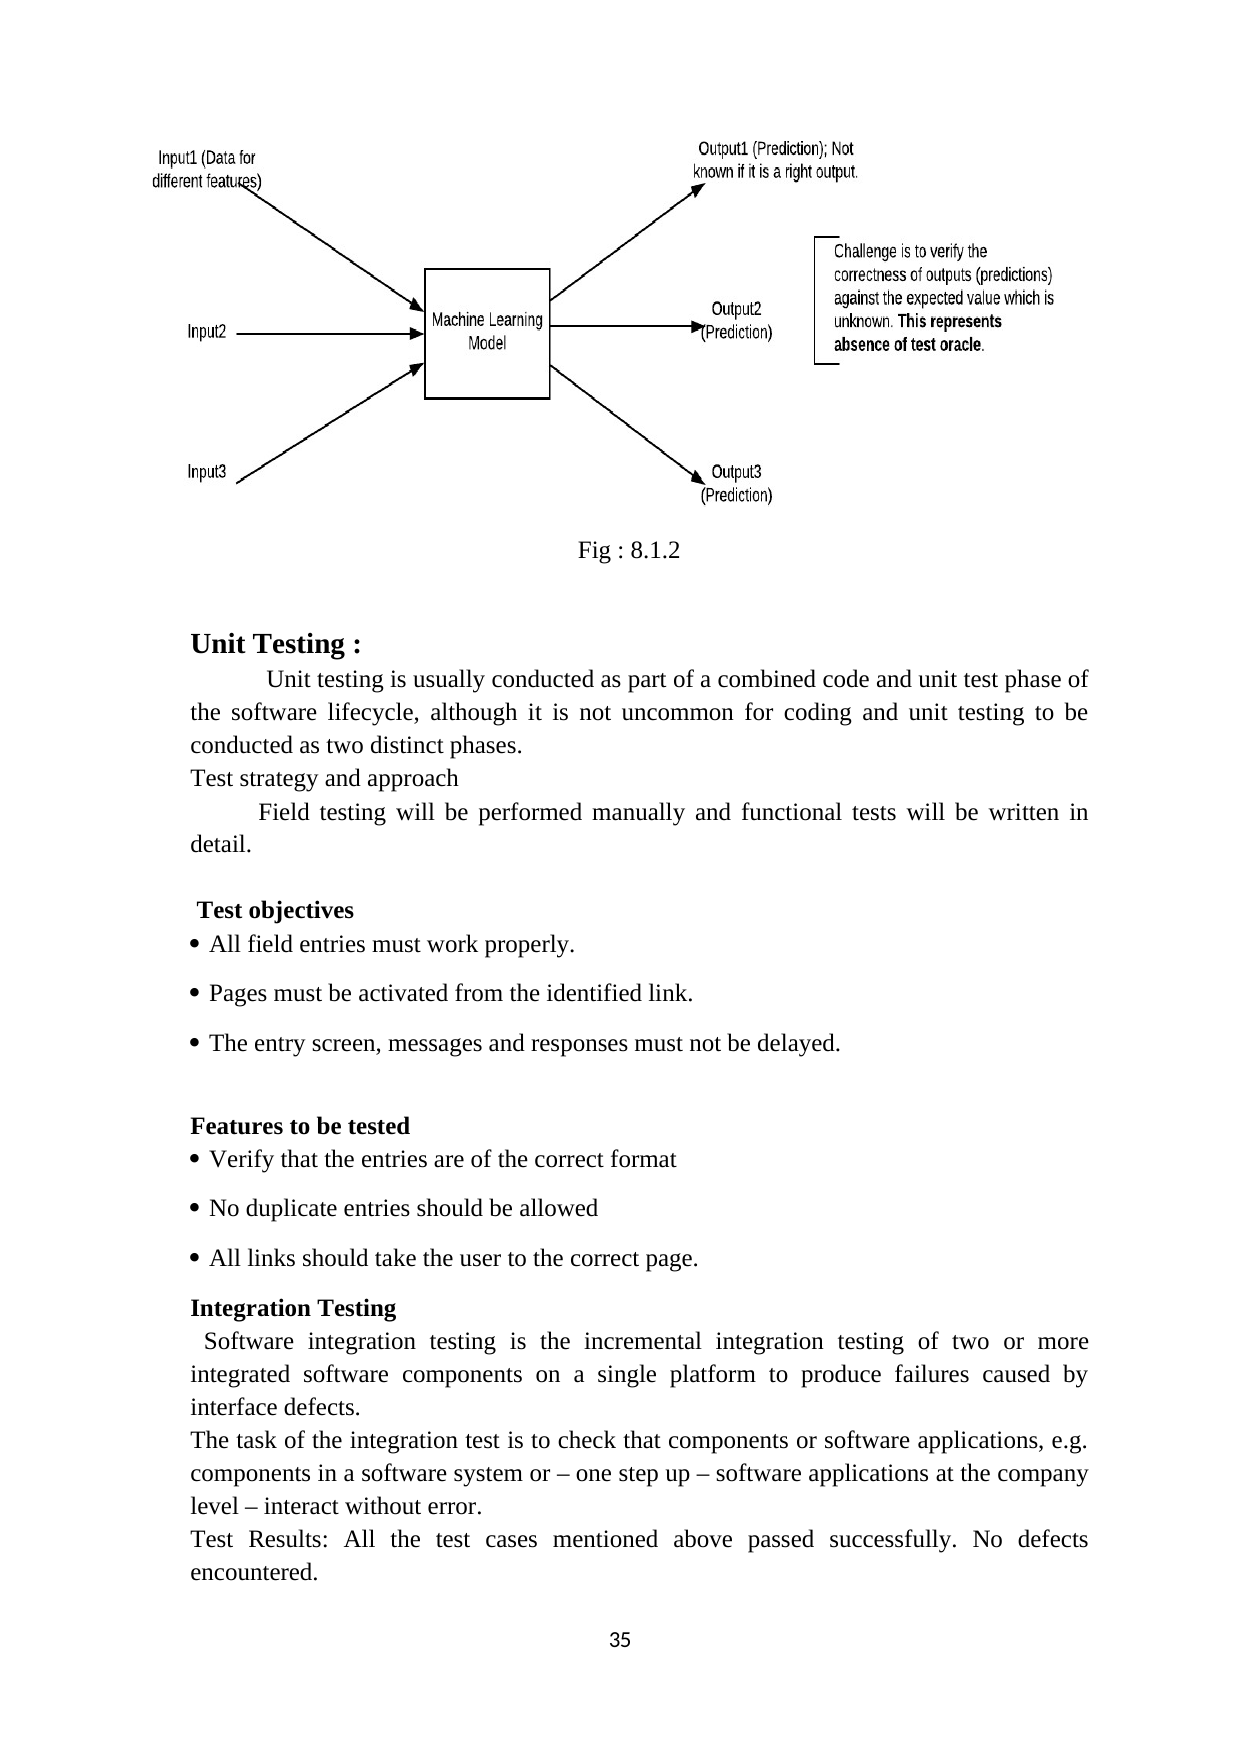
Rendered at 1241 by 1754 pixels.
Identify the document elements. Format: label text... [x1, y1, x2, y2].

text Fig : 8.1.2 [153, 535, 1226, 564]
text Unit testing is usually conducted as part of a combined code and unit test phase of the software lifecycle, although it is not uncommon for coding and unit testing to be conducted as two distinct phases. [190, 664, 1090, 759]
text Test Results: All the test cases mentioned above passed successfully. No defects encountered. [190, 1524, 1090, 1586]
list Pages must be activated from the identified link. [190, 978, 1090, 1007]
list The entry screen, messages and responses must not be delayed. [190, 1028, 1090, 1057]
text Test strategy and approach [190, 763, 1090, 792]
list All links should take the user to the correct page. [190, 1243, 1090, 1272]
text Software integration testing is the incremental integration testing of two or more integrated software components on a single platform to produce failures caused by interface defects. [190, 1326, 1090, 1421]
list Verify that the entries are of the correct format [190, 1144, 1090, 1172]
text Features to be tested [190, 1111, 1090, 1139]
text Field testing will be performed manually and functional tests will be written in detail. [190, 797, 1090, 858]
text Unit Testing : [190, 626, 1090, 659]
list No duplicate entries should be allowed [190, 1193, 1090, 1222]
text The task of the integration test is to check that components or software applications, e.g. components in a software system or – one step up – software applications at the company level – interact without error. [190, 1425, 1090, 1520]
text Integration Testing [190, 1293, 1090, 1322]
picture [152, 141, 1054, 507]
list All field entries must work properly. [190, 929, 1090, 957]
text Test objectives [190, 896, 1090, 924]
